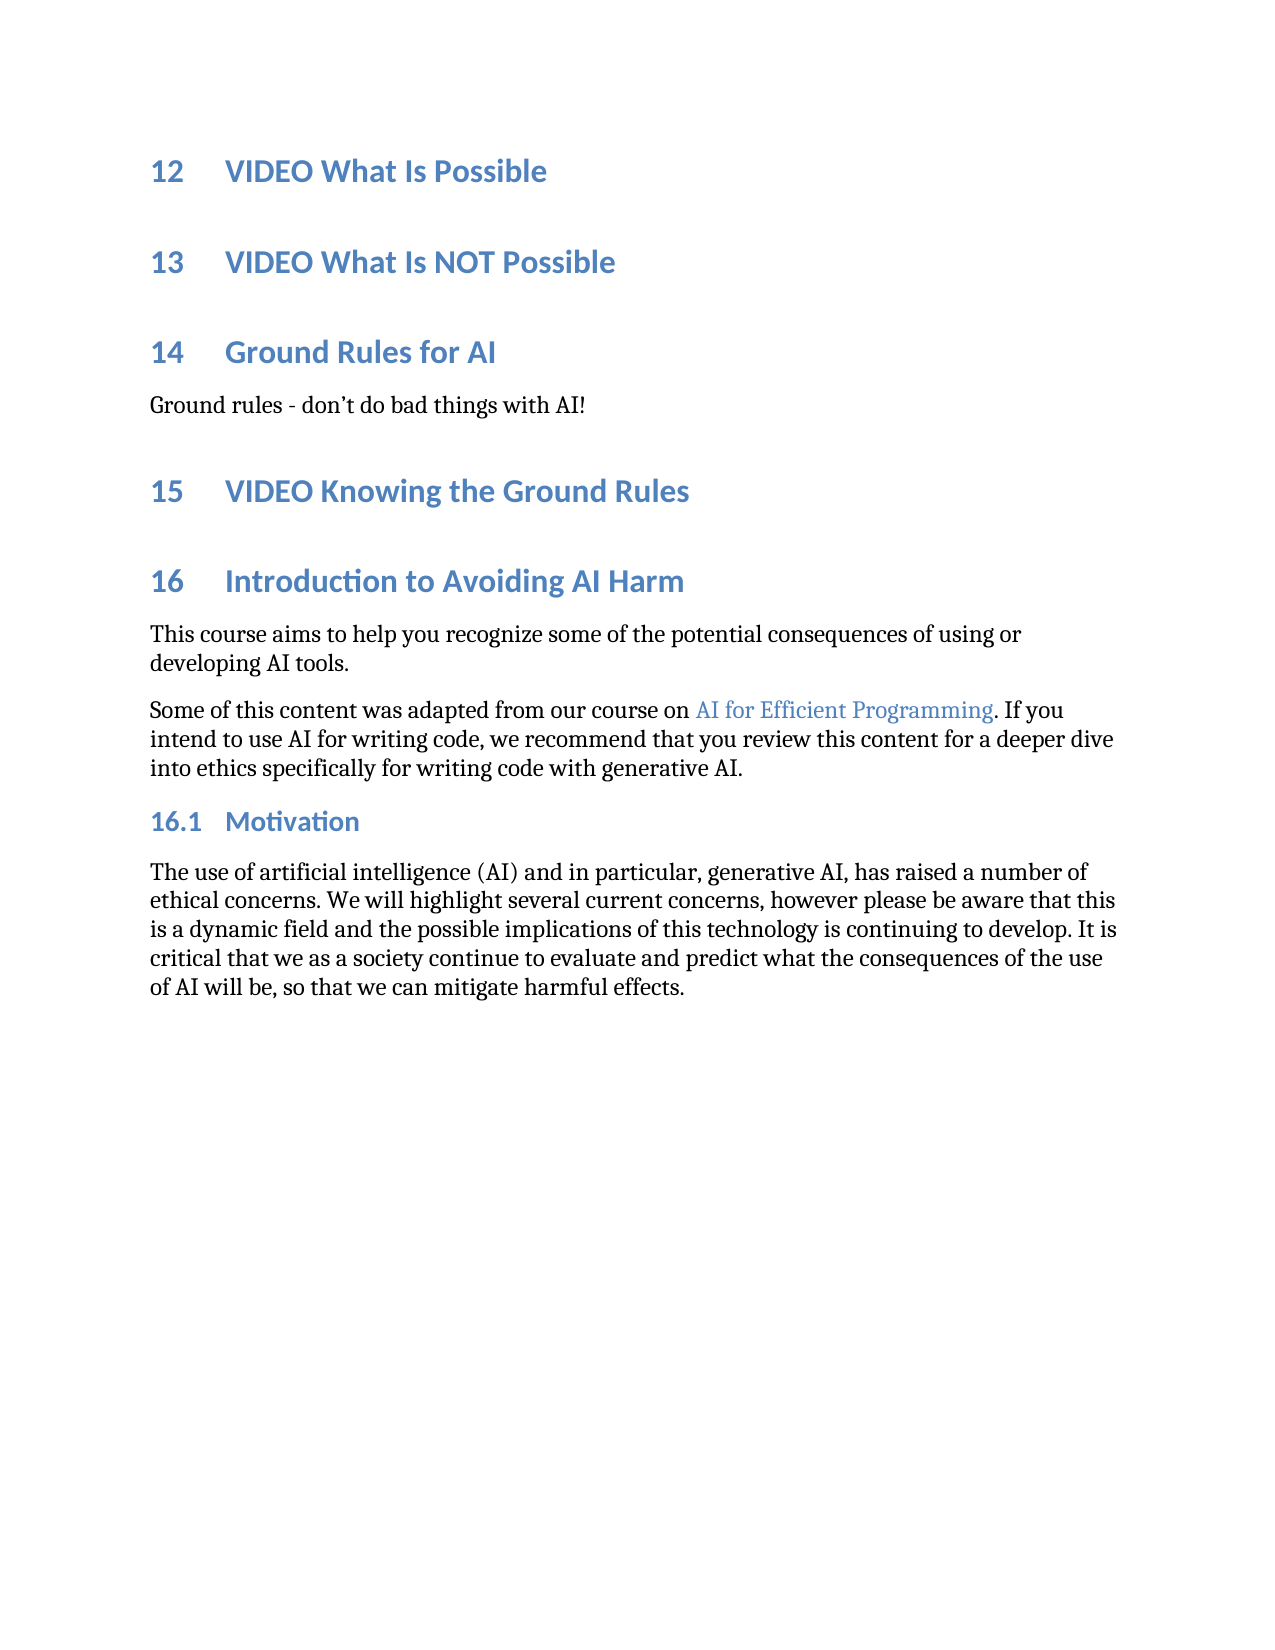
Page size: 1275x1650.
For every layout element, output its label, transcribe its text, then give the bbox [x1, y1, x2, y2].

subtitle 14 Ground Rules for AI [150, 331, 1125, 372]
subtitle 12 VIDEO What Is Possible [150, 150, 1125, 191]
subtitle 13 VIDEO What Is NOT Possible [150, 241, 1125, 281]
subtitle 15 VIDEO Knowing the Ground Rules [150, 470, 1125, 510]
text The use of artificial intelligence (AI) and in particular, generative AI, has raised a number of ethical concerns. We will highlight several current concerns, however please be aware that this is a dynamic field and the possible implications of this technology is continuing to develop. It is critical that we as a society continue to evaluate and predict what the consequences of the use of AI will be, so that we can mitigate harmful effects. [150, 858, 1125, 1001]
subtitle 16 Introduction to Avoiding AI Harm [150, 560, 1125, 601]
subtitle 16.1 Motivation [150, 803, 1125, 839]
text This course aims to help you recognize some of the potential consequences of using or developing AI tools. [150, 620, 1125, 677]
text Ground rules - don’t do bad things with AI! [150, 391, 1125, 420]
text Some of this content was adapted from our course on AI for Efficient Programming. If you intend to use AI for writing code, we recommend that you review this content for a deeper dive into ethics specifically for writing code with generative AI. [150, 696, 1125, 782]
